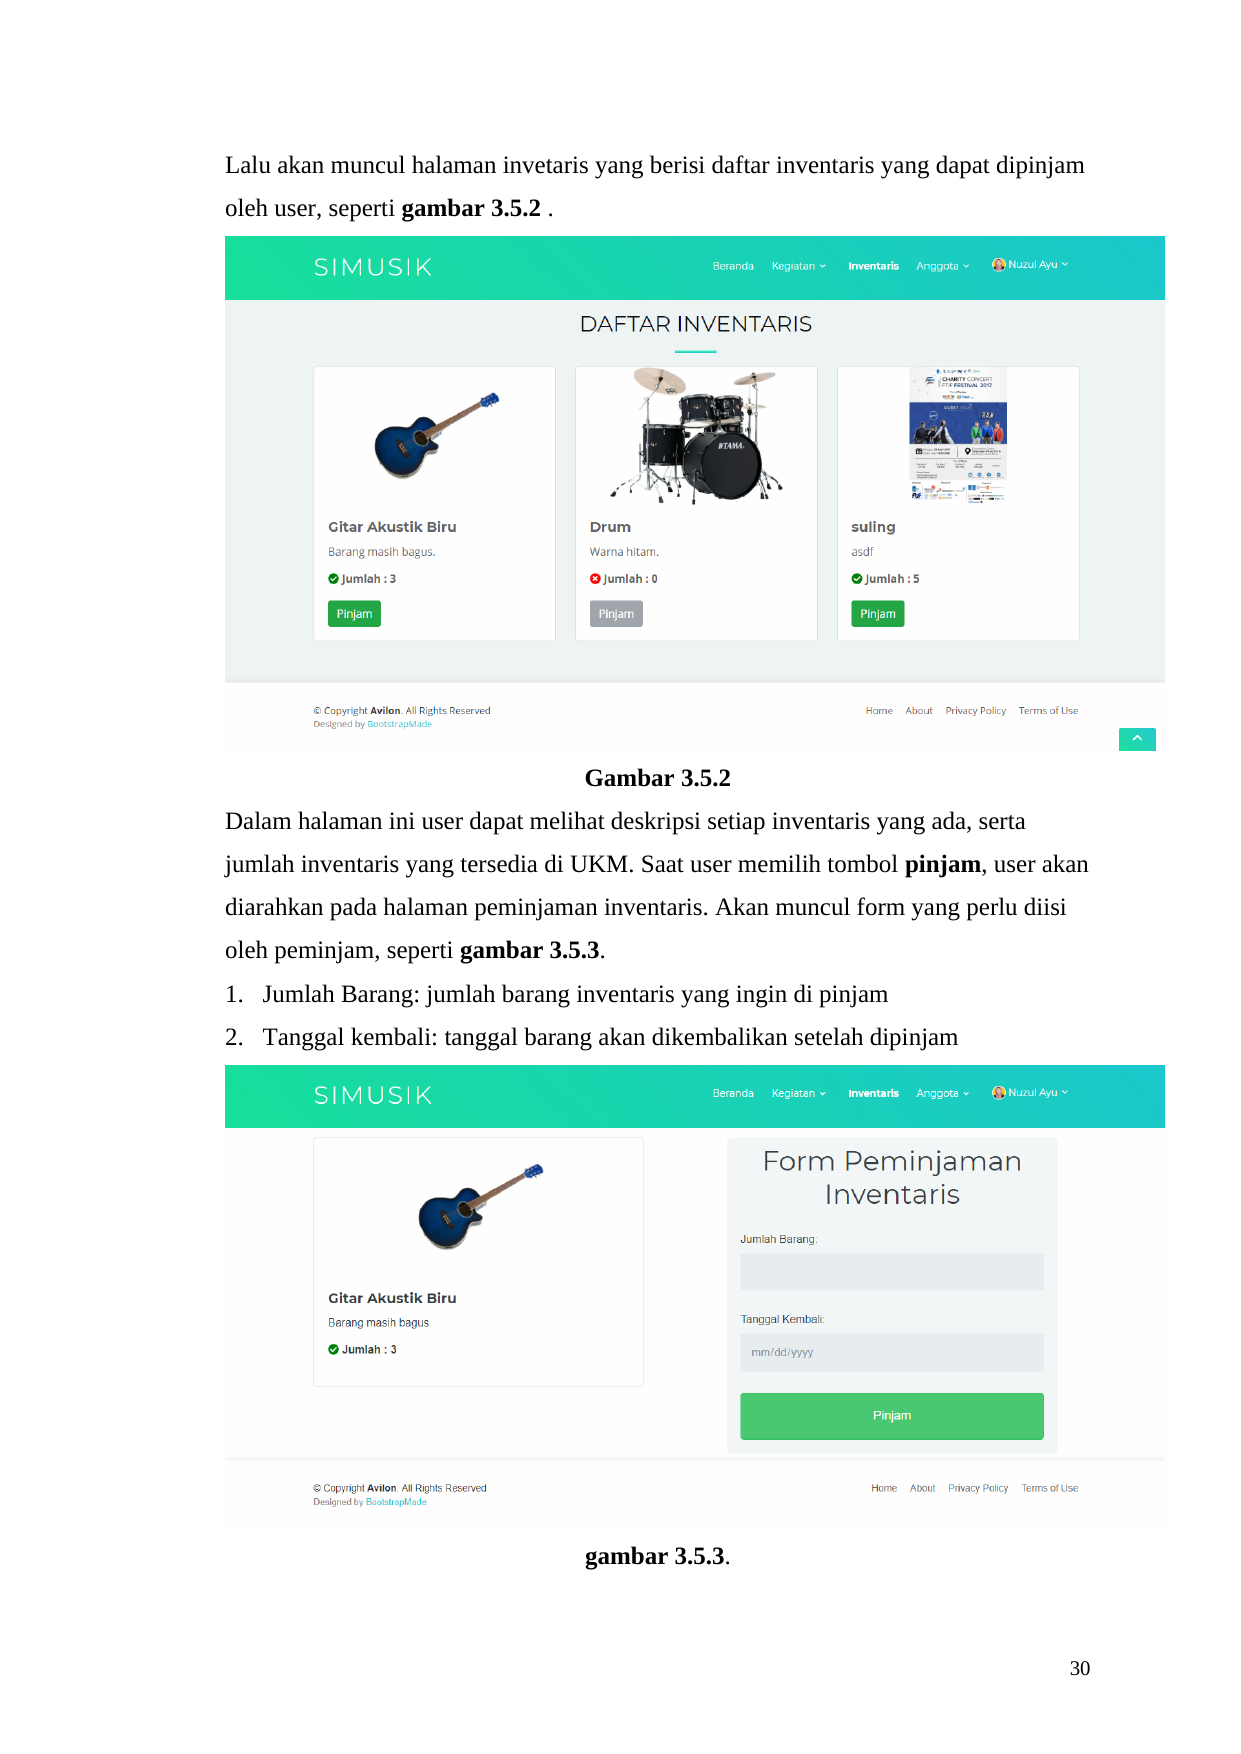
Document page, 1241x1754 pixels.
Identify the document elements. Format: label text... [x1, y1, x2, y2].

picture [225, 1065, 1166, 1529]
text Gambar 3.5.2 [225, 763, 1090, 792]
list Tanggal kembali: tanggal barang akan dikembalikan setelah dipinjam [225, 1022, 1090, 1051]
text Lalu akan muncul halaman invetaris yang berisi daftar inventaris yang dapat dipinjam oleh user, seperti gambar 3.5.2 . [225, 150, 1090, 222]
list Jumlah Barang: jumlah barang inventaris yang ingin di pinjam [225, 979, 1090, 1007]
picture [225, 236, 1166, 751]
text Dalam halaman ini user dapat melihat deskripsi setiap inventaris yang ada, serta jumlah inventaris yang tersedia di UKM. Saat user memilih tombol pinjam, user akan diarahkan pada halaman peminjaman inventaris. Akan muncul form yang perlu diisi oleh peminjam, seperti gambar 3.5.3. [225, 806, 1090, 964]
text gambar 3.5.3. [225, 1541, 1090, 1569]
